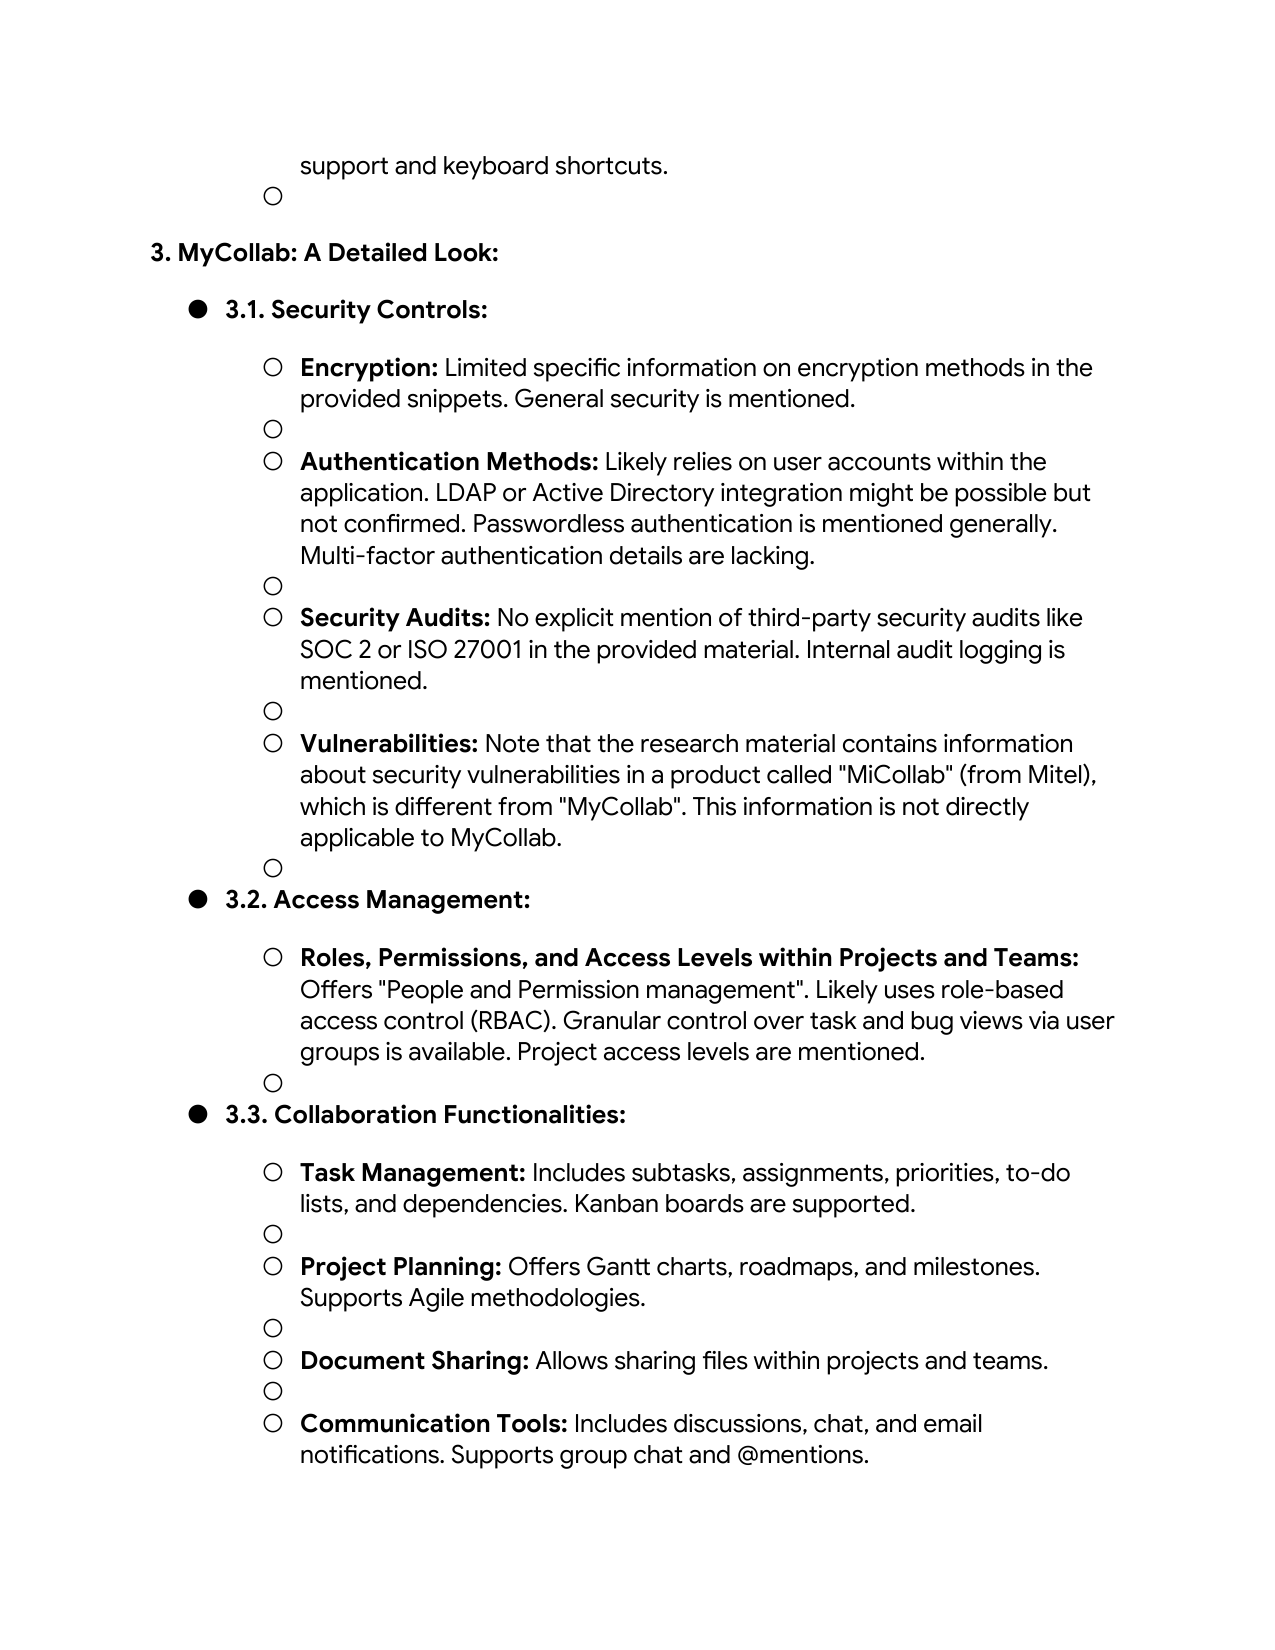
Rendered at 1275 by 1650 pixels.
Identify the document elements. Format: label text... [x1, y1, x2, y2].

list 3.2. Access Management: [187, 885, 1125, 942]
list Encryption: Limited specific information on encryption methods in the provided snippets. General security is mentioned. [262, 352, 1125, 414]
list Roles, Permissions, and Access Levels within Projects and Teams: Offers "People and Permission management". Likely uses role-based access control (RBAC). Granular control over task and bug views via user groups is available. Project access levels are mentioned. [262, 942, 1125, 1068]
text 3. MyCollab: A Detailed Look: [150, 238, 1125, 269]
list Project Planning: Offers Gantt charts, roadmaps, and milestones. Supports Agile methodologies. [262, 1251, 1125, 1314]
list 3.1. Security Controls: [187, 294, 1125, 352]
list Document Sharing: Allows sharing files within projects and teams. [262, 1345, 1125, 1376]
list Task Management: Includes subtasks, assignments, priorities, to-do lists, and dependencies. Kanban boards are supported. [262, 1157, 1125, 1220]
list 3.3. Collaboration Functionalities: [187, 1099, 1125, 1157]
list Authentication Methods: Likely relies on user accounts within the application. LDAP or Active Directory integration might be possible but not confirmed. Passwordless authentication is mentioned generally. Multi-factor authentication details are lacking. [262, 446, 1125, 571]
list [262, 150, 1125, 181]
list Security Audits: No explicit mention of third-party security audits like SOC 2 or ISO 27001 in the provided material. Internal audit logging is mentioned. [262, 603, 1125, 697]
list Communication Tools: Includes discussions, chat, and email notifications. Supports group chat and @mentions. [262, 1408, 1125, 1471]
list Vulnerabilities: Note that the research material contains information about security vulnerabilities in a product called "MiCollab" (from Mitel), which is different from "MyCollab". This information is not directly applicable to MyCollab. [262, 728, 1125, 853]
